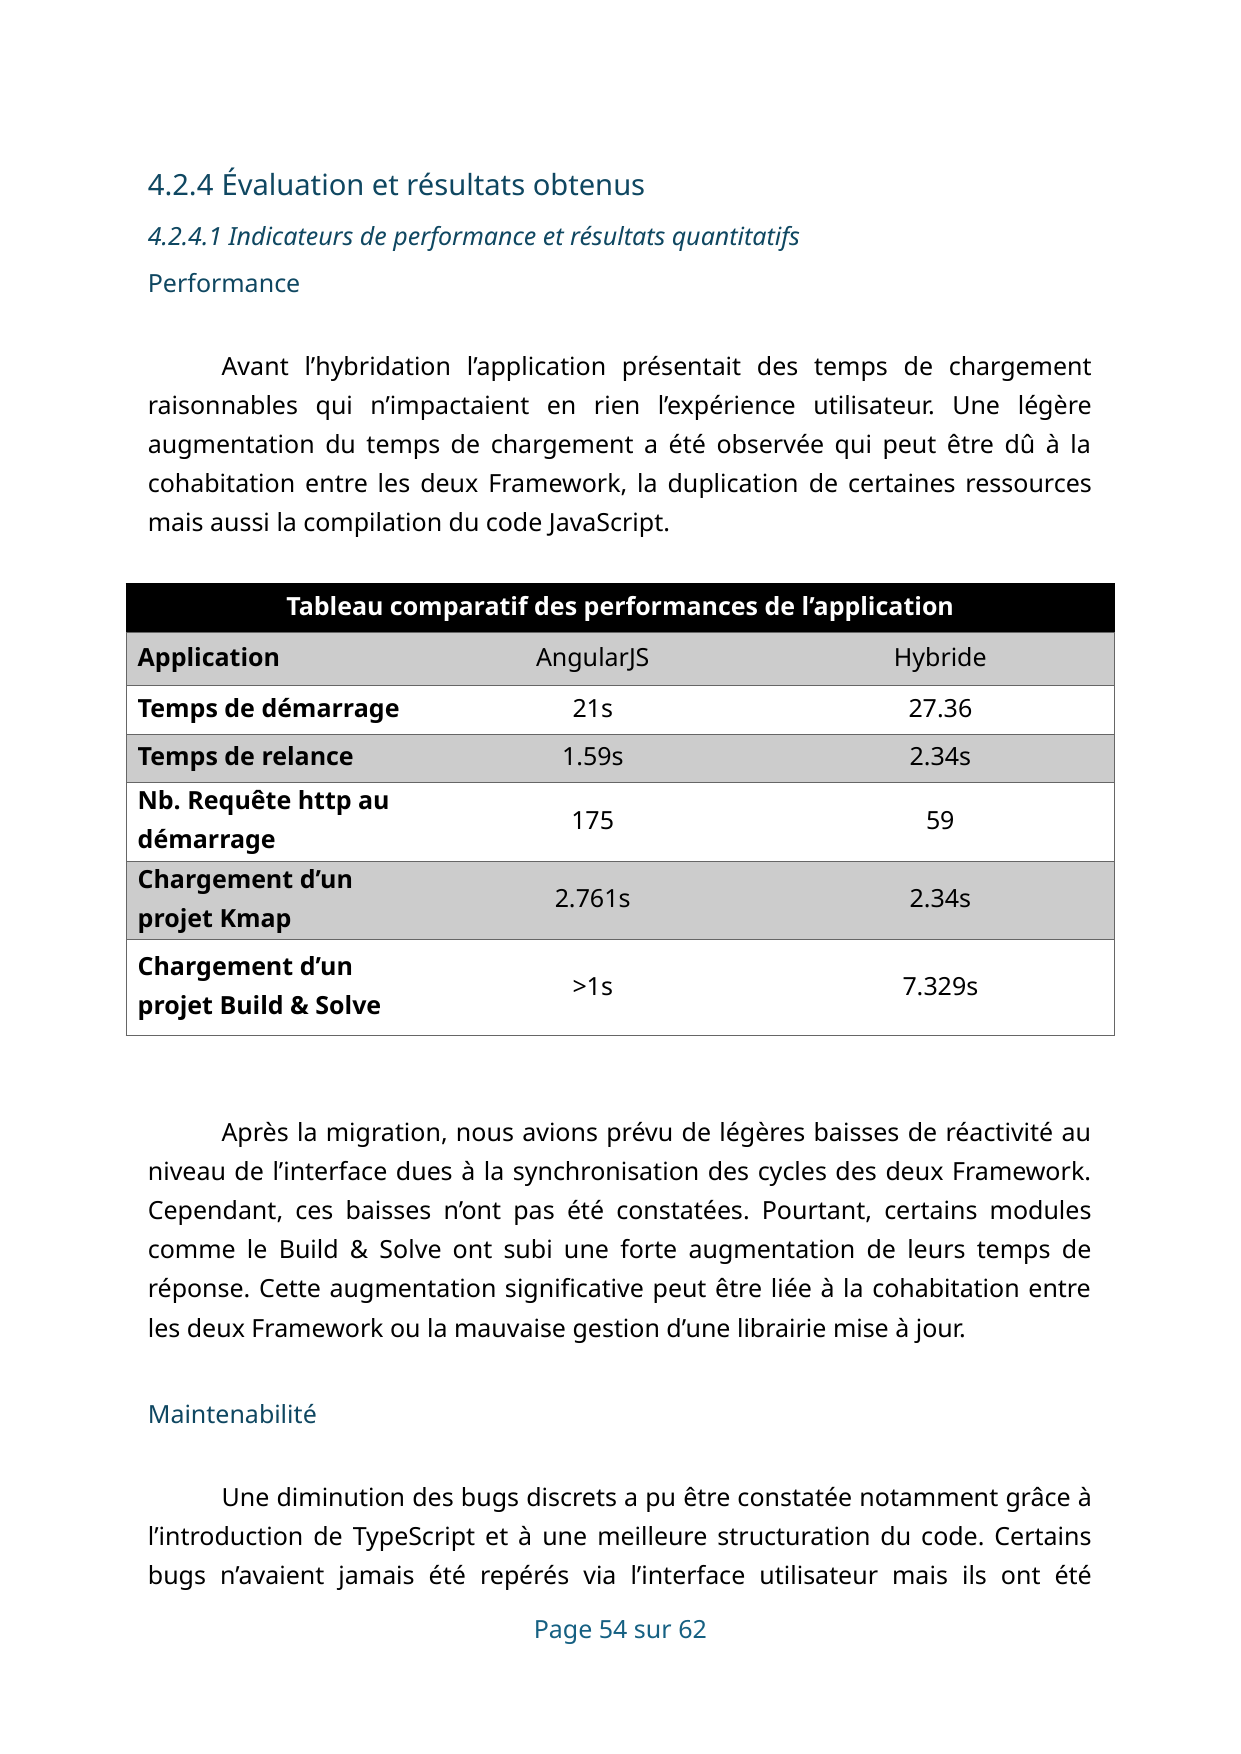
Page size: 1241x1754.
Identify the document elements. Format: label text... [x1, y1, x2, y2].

subtitle 4.2.4 Évaluation et résultats obtenus [148, 164, 1093, 204]
text Avant l’hybridation l’application présentait des temps de chargement raisonnables qui n’impactaient en rien l’expérience utilisateur. Une légère augmentation du temps de chargement a été observée qui peut être dû à la cohabitation entre les deux Framework, la duplication de certaines ressources mais aussi la compilation du code JavaScript. [148, 348, 1093, 539]
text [148, 1479, 1093, 1592]
table_cell >1s [419, 940, 766, 1035]
table_cell Chargement d’un projet Kmap [127, 862, 419, 939]
table_cell Application [127, 633, 419, 685]
table_cell Hybride [766, 633, 1114, 685]
table_cell Temps de relance [127, 735, 419, 782]
table_header Tableau comparatif des performances de l’application [127, 584, 1114, 632]
subtitle Performance [148, 266, 1093, 300]
table_cell 175 [419, 783, 766, 861]
text Après la migration, nous avions prévu de légères baisses de réactivité au niveau de l’interface dues à la synchronisation des cycles des deux Framework. Cependant, ces baisses n’ont pas été constatées. Pourtant, certains modules comme le Build & Solve ont subi une forte augmentation de leurs temps de réponse. Cette augmentation significative peut être liée à la cohabitation entre les deux Framework ou la mauvaise gestion d’une librairie mise à jour. [148, 1114, 1093, 1344]
table_cell 2.34s [766, 862, 1114, 939]
table_cell 59 [766, 783, 1114, 861]
table_cell 7.329s [766, 940, 1114, 1035]
table_cell Chargement d’un projet Build & Solve [127, 940, 419, 1035]
table_cell Nb. Requête http au démarrage [127, 783, 419, 861]
table_cell 2.34s [766, 735, 1114, 782]
table_cell 2.761s [419, 862, 766, 939]
table_cell Temps de démarrage [127, 686, 419, 733]
table_cell 27.36 [766, 686, 1114, 733]
subtitle Maintenabilité [148, 1397, 1093, 1431]
table_cell 1.59s [419, 735, 766, 782]
table_cell 21s [419, 686, 766, 733]
table_cell AngularJS [419, 633, 766, 685]
subtitle 4.2.4.1 Indicateurs de performance et résultats quantitatifs [148, 218, 1093, 252]
